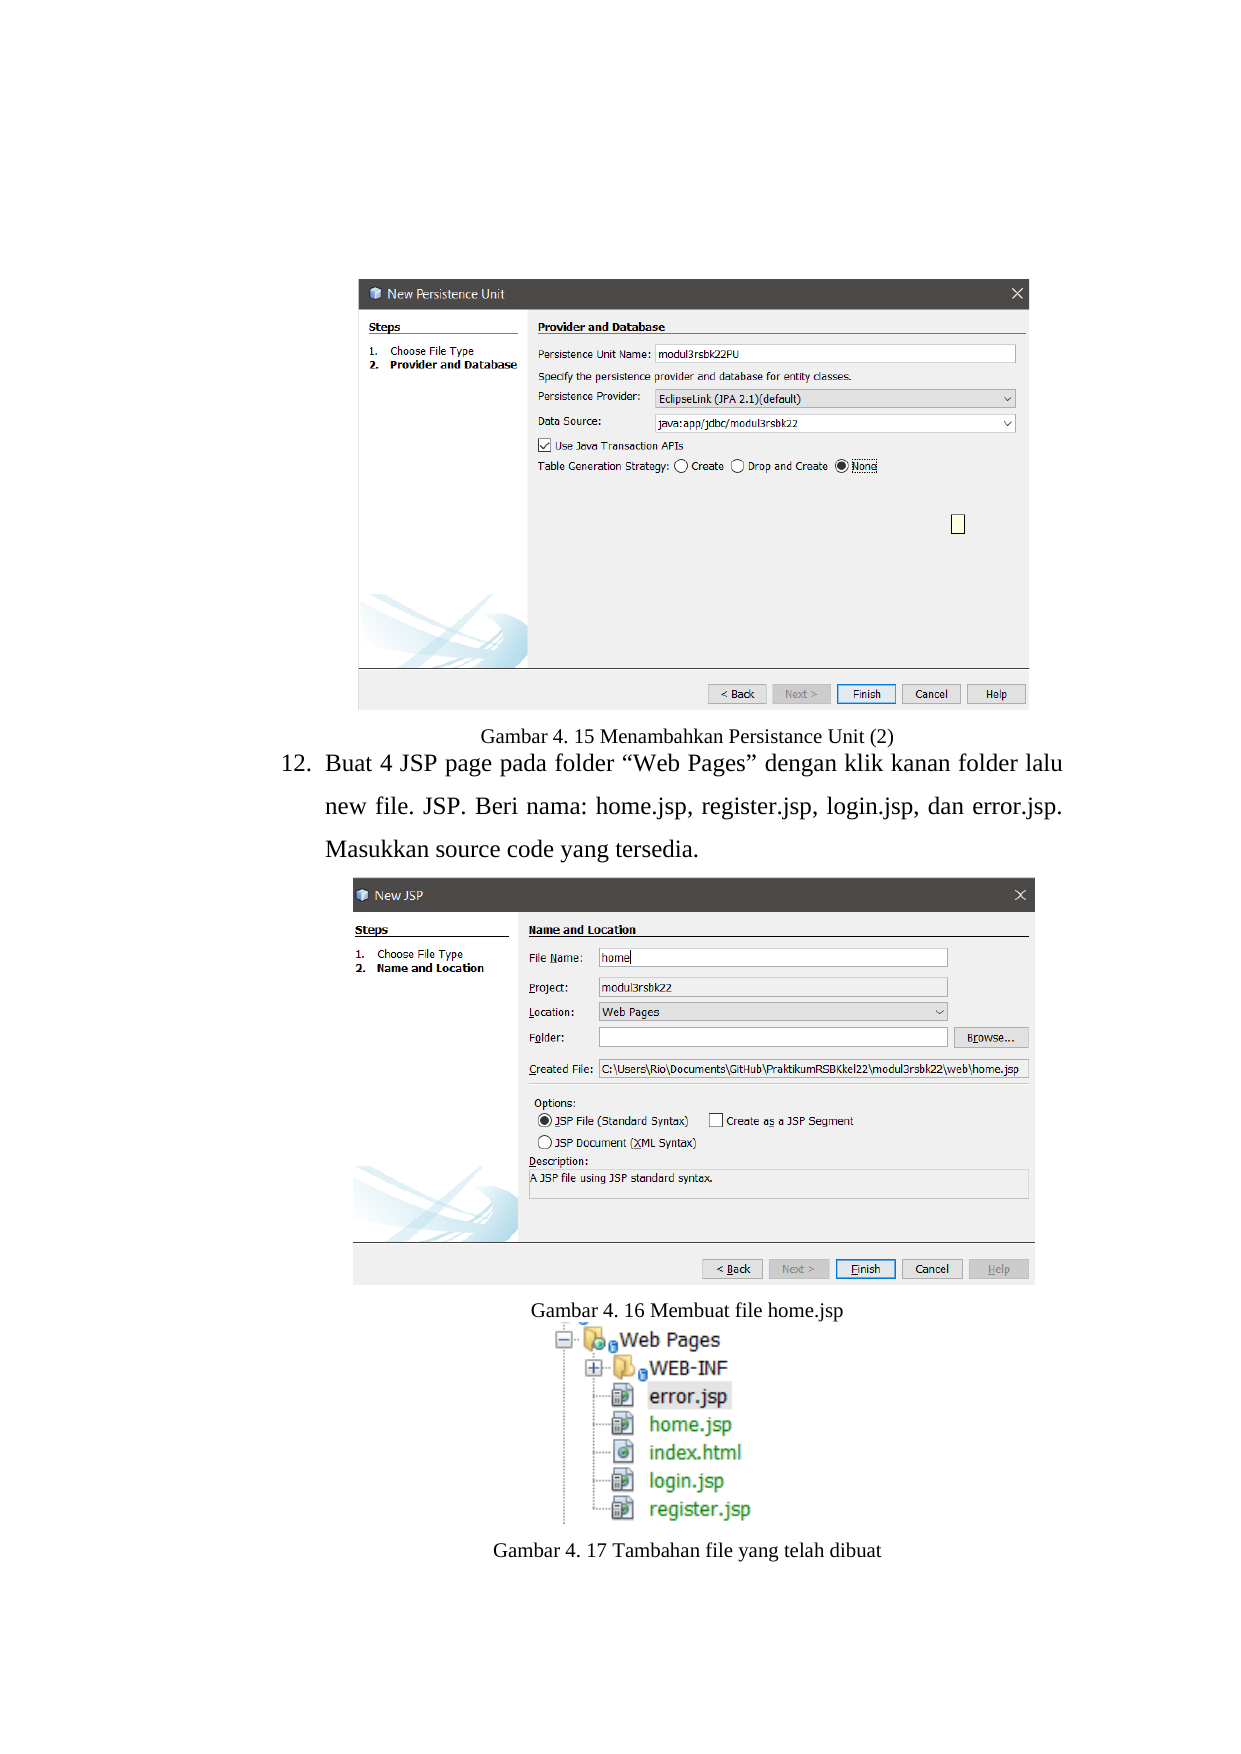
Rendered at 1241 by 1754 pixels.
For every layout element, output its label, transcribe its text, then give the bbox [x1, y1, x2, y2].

picture [551, 1322, 837, 1524]
text Gambar 4. 16 Membuat file home.jsp [311, 1298, 1063, 1322]
text Gambar 4. 17 Tambahan file yang telah dibuat [311, 1538, 1063, 1562]
list Buat 4 JSP page pada folder “Web Pages” dengan klik kanan folder lalu new file. JSP. Beri nama: home.jsp, register.jsp, login.jsp, dan error.jsp. Masukkan source code yang tersedia. [281, 748, 1063, 863]
picture [358, 279, 1030, 710]
text Gambar 4. 15 Menambahkan Persistance Unit (2) [311, 724, 1063, 748]
picture [353, 877, 1035, 1285]
